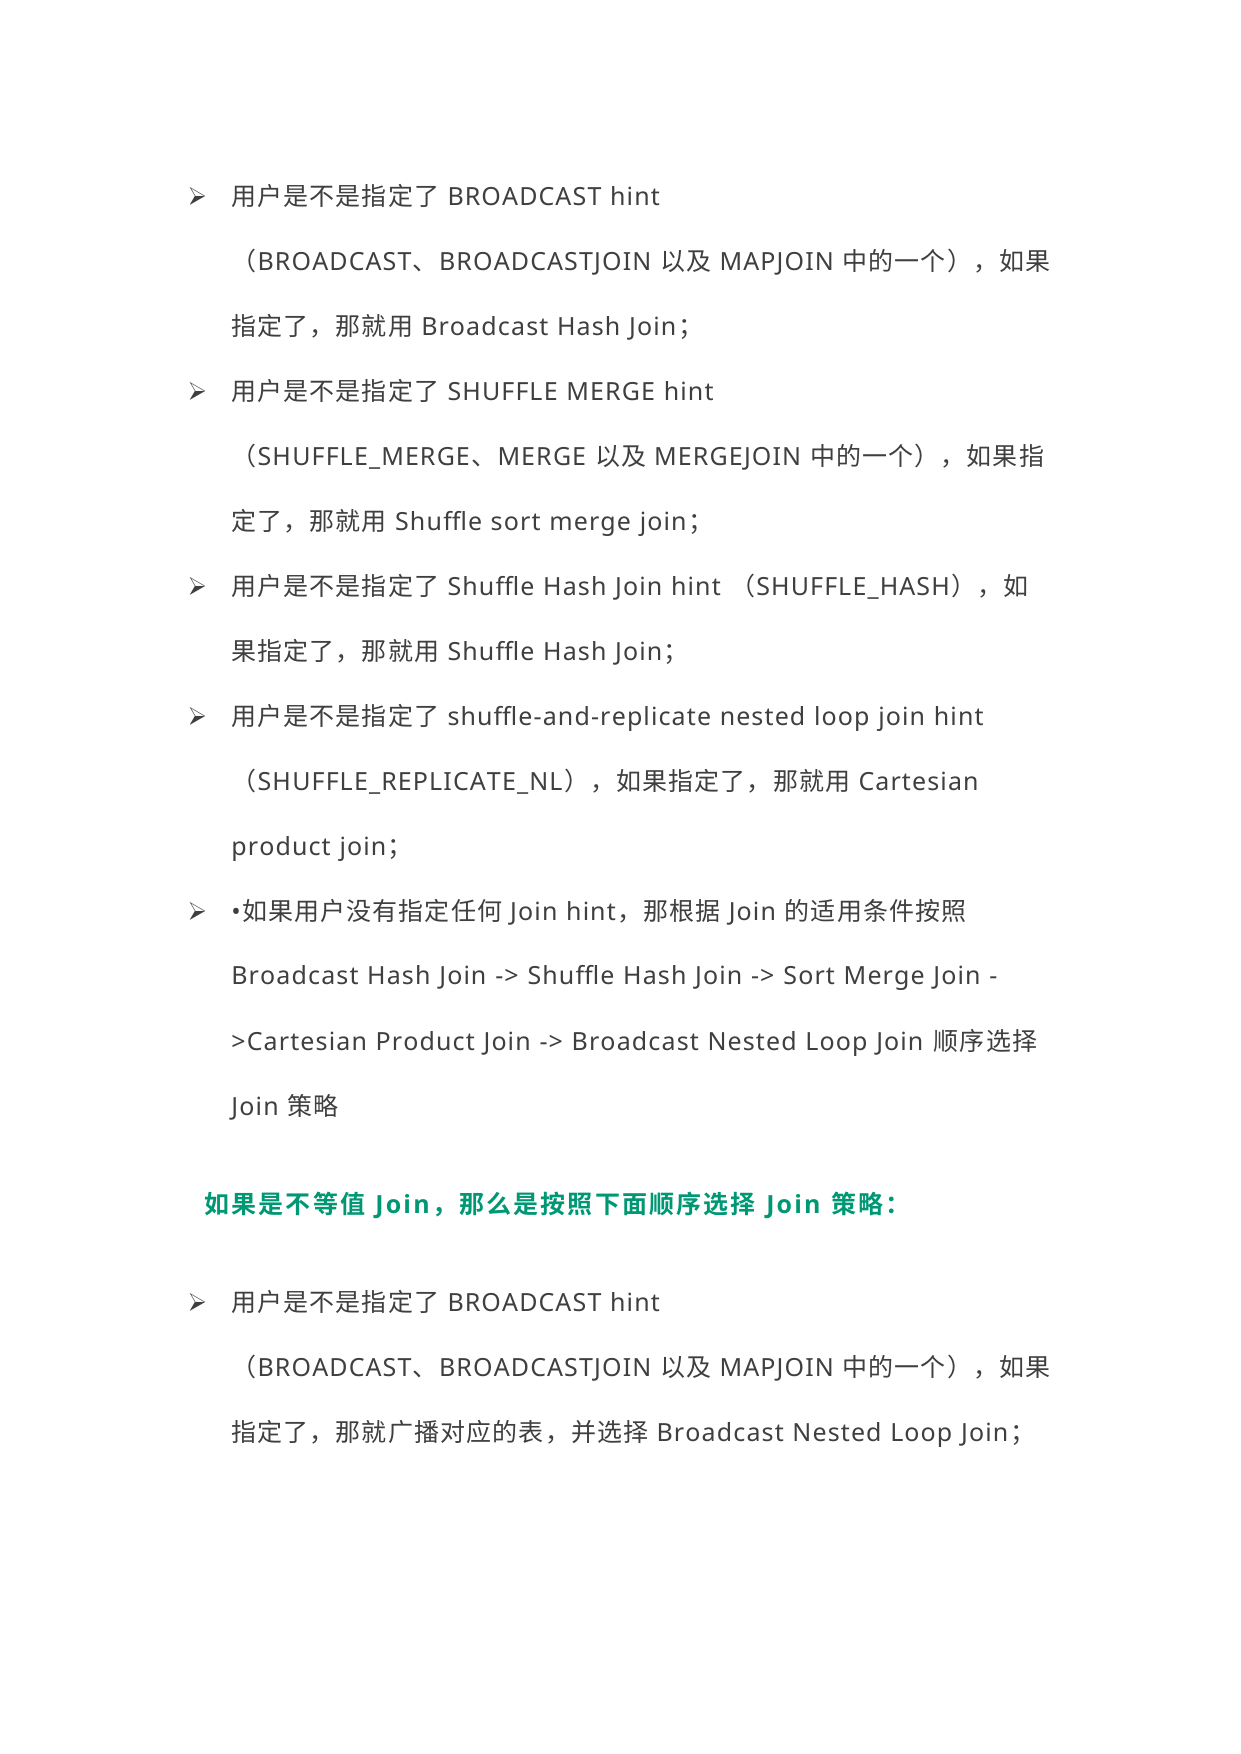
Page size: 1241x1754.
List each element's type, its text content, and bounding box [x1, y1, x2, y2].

list •如果用户没有指定任何 Join hint，那根据 Join 的适用条件按照 Broadcast Hash Join -> Shuffle Hash Join -> Sort Merge Join ->Cartesian Product Join -> Broadcast Nested Loop Join 顺序选择 Join 策略 [187, 877, 1053, 1137]
list 用户是不是指定了 Shuffle Hash Join hint （SHUFFLE_HASH），如果指定了，那就用 Shuffle Hash Join； [187, 552, 1053, 682]
list 用户是不是指定了 BROADCAST hint （BROADCAST、BROADCASTJOIN 以及 MAPJOIN 中的一个），如果指定了，那就广播对应的表，并选择 Broadcast Nested Loop Join； [187, 1268, 1053, 1463]
list 用户是不是指定了 BROADCAST hint （BROADCAST、BROADCASTJOIN 以及 MAPJOIN 中的一个），如果指定了，那就用 Broadcast Hash Join； [187, 162, 1053, 357]
list 用户是不是指定了 SHUFFLE MERGE hint （SHUFFLE_MERGE、MERGE 以及 MERGEJOIN 中的一个），如果指定了，那就用 Shuffle sort merge join； [187, 357, 1053, 552]
list 用户是不是指定了 shuffle-and-replicate nested loop join hint （SHUFFLE_REPLICATE_NL），如果指定了，那就用 Cartesian product join； [187, 682, 1053, 877]
text 如果是不等值 Join，那么是按照下面顺序选择 Join 策略： [204, 1170, 1036, 1235]
